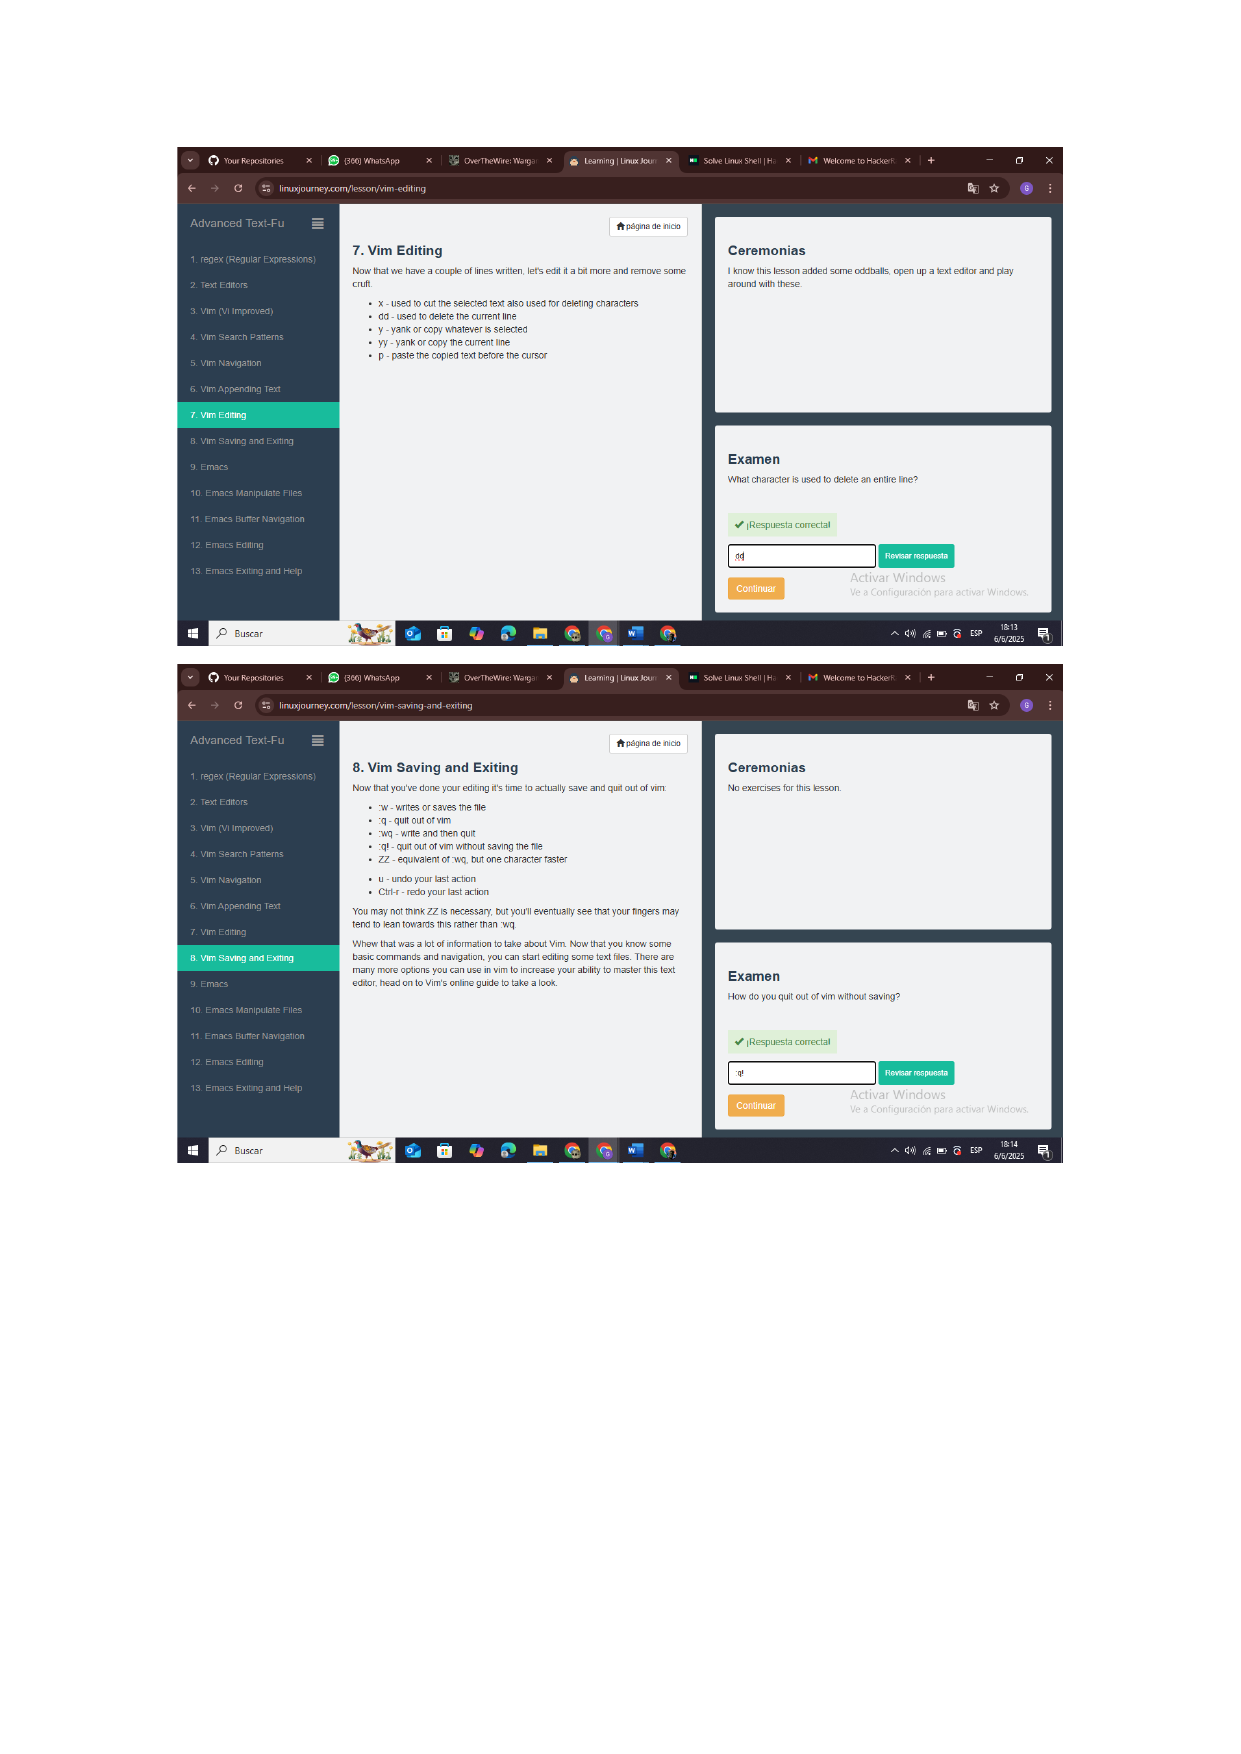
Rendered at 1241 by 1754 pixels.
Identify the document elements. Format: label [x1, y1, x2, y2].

picture [177, 664, 1063, 1163]
picture [177, 147, 1063, 646]
